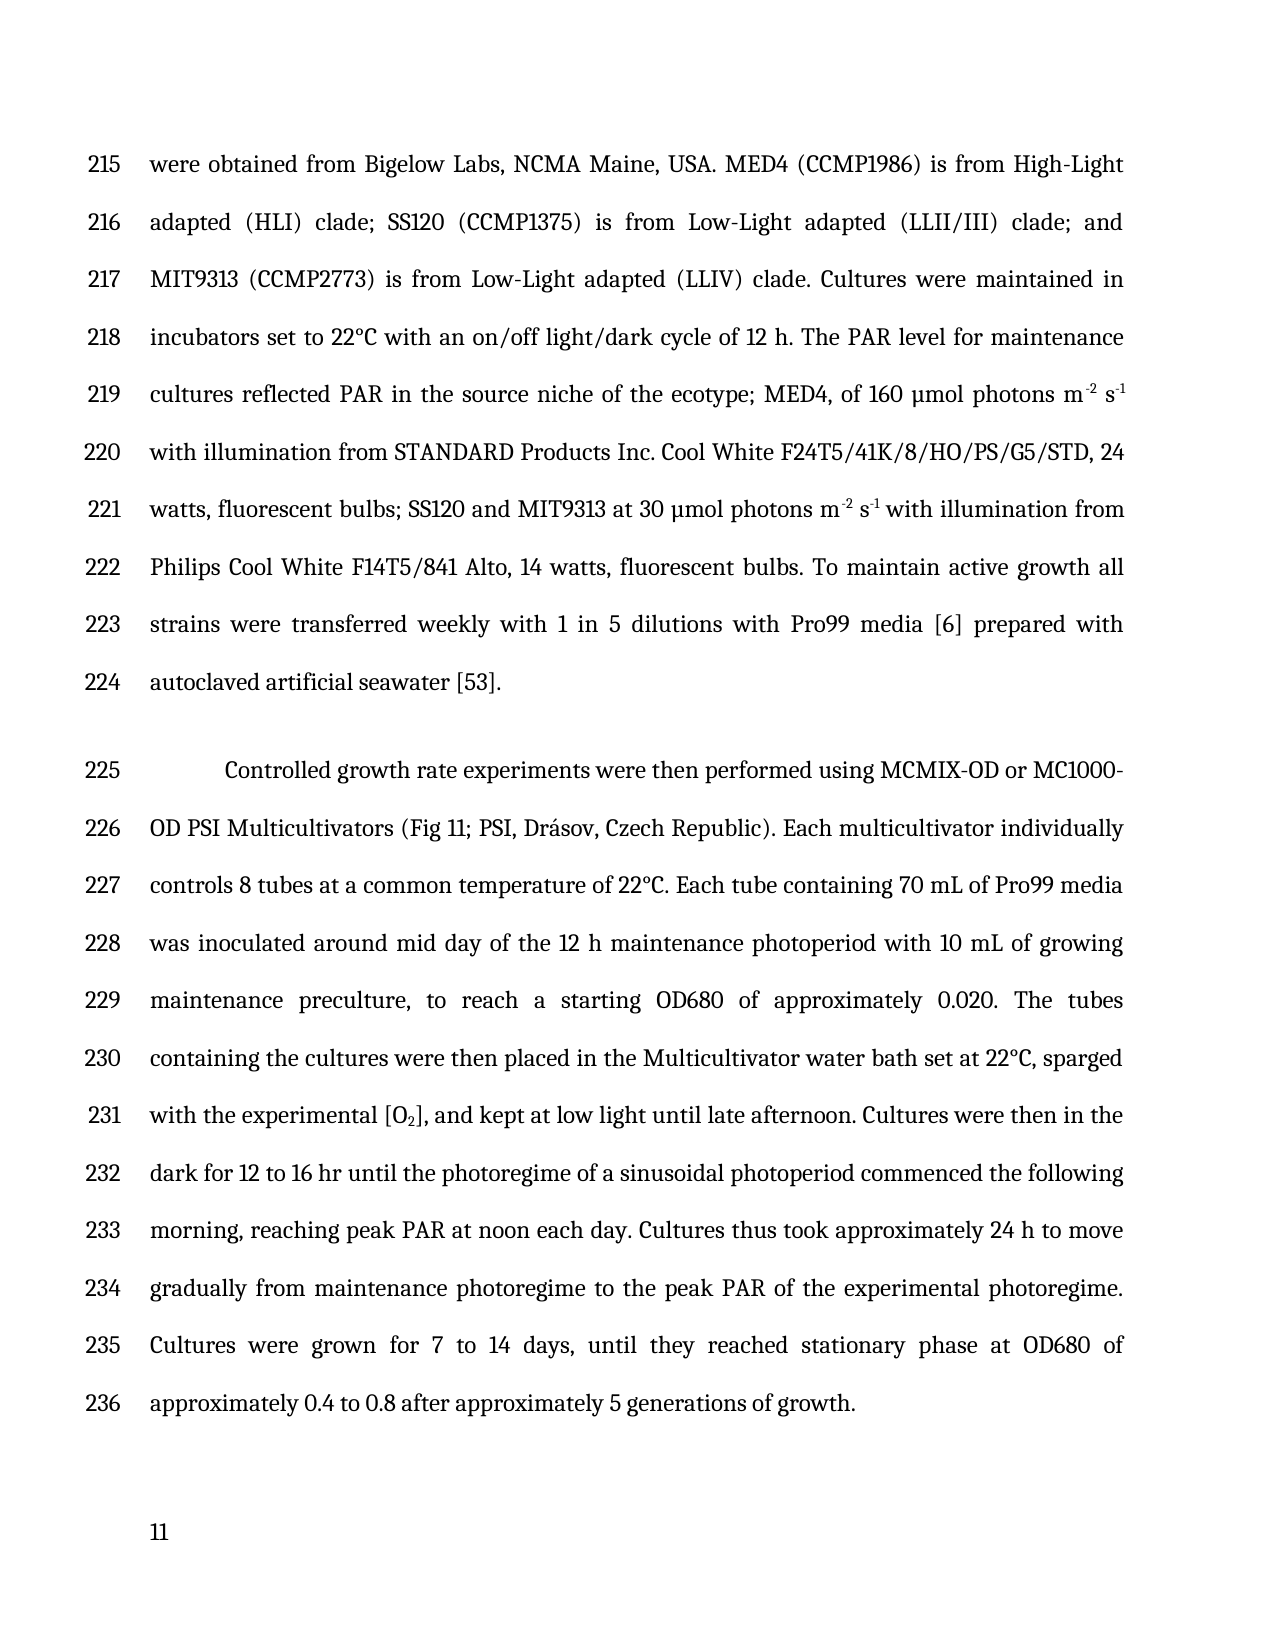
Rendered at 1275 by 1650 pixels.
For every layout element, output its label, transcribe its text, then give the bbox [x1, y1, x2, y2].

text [150, 150, 1125, 696]
text Controlled growth rate experiments were then performed using MCMIX-OD or MC1000-OD PSI Multicultivators (Fig 11; PSI, Drásov, Czech Republic). Each multicultivator individually controls 8 tubes at a common temperature of 22°C. Each tube containing 70 mL of Pro99 media was inoculated around mid day of the 12 h maintenance photoperiod with 10 mL of growing maintenance preculture, to reach a starting OD680 of approximately 0.020. The tubes containing the cultures were then placed in the Multicultivator water bath set at 22°C, sparged with the experimental [O2], and kept at low light until late afternoon. Cultures were then in the dark for 12 to 16 hr until the photoregime of a sinusoidal photoperiod commenced the following morning, reaching peak PAR at noon each day. Cultures thus took approximately 24 h to move gradually from maintenance photoregime to the peak PAR of the experimental photoregime. Cultures were grown for 7 to 14 days, until they reached stationary phase at OD680 of approximately 0.4 to 0.8 after approximately 5 generations of growth. [150, 756, 1125, 1417]
